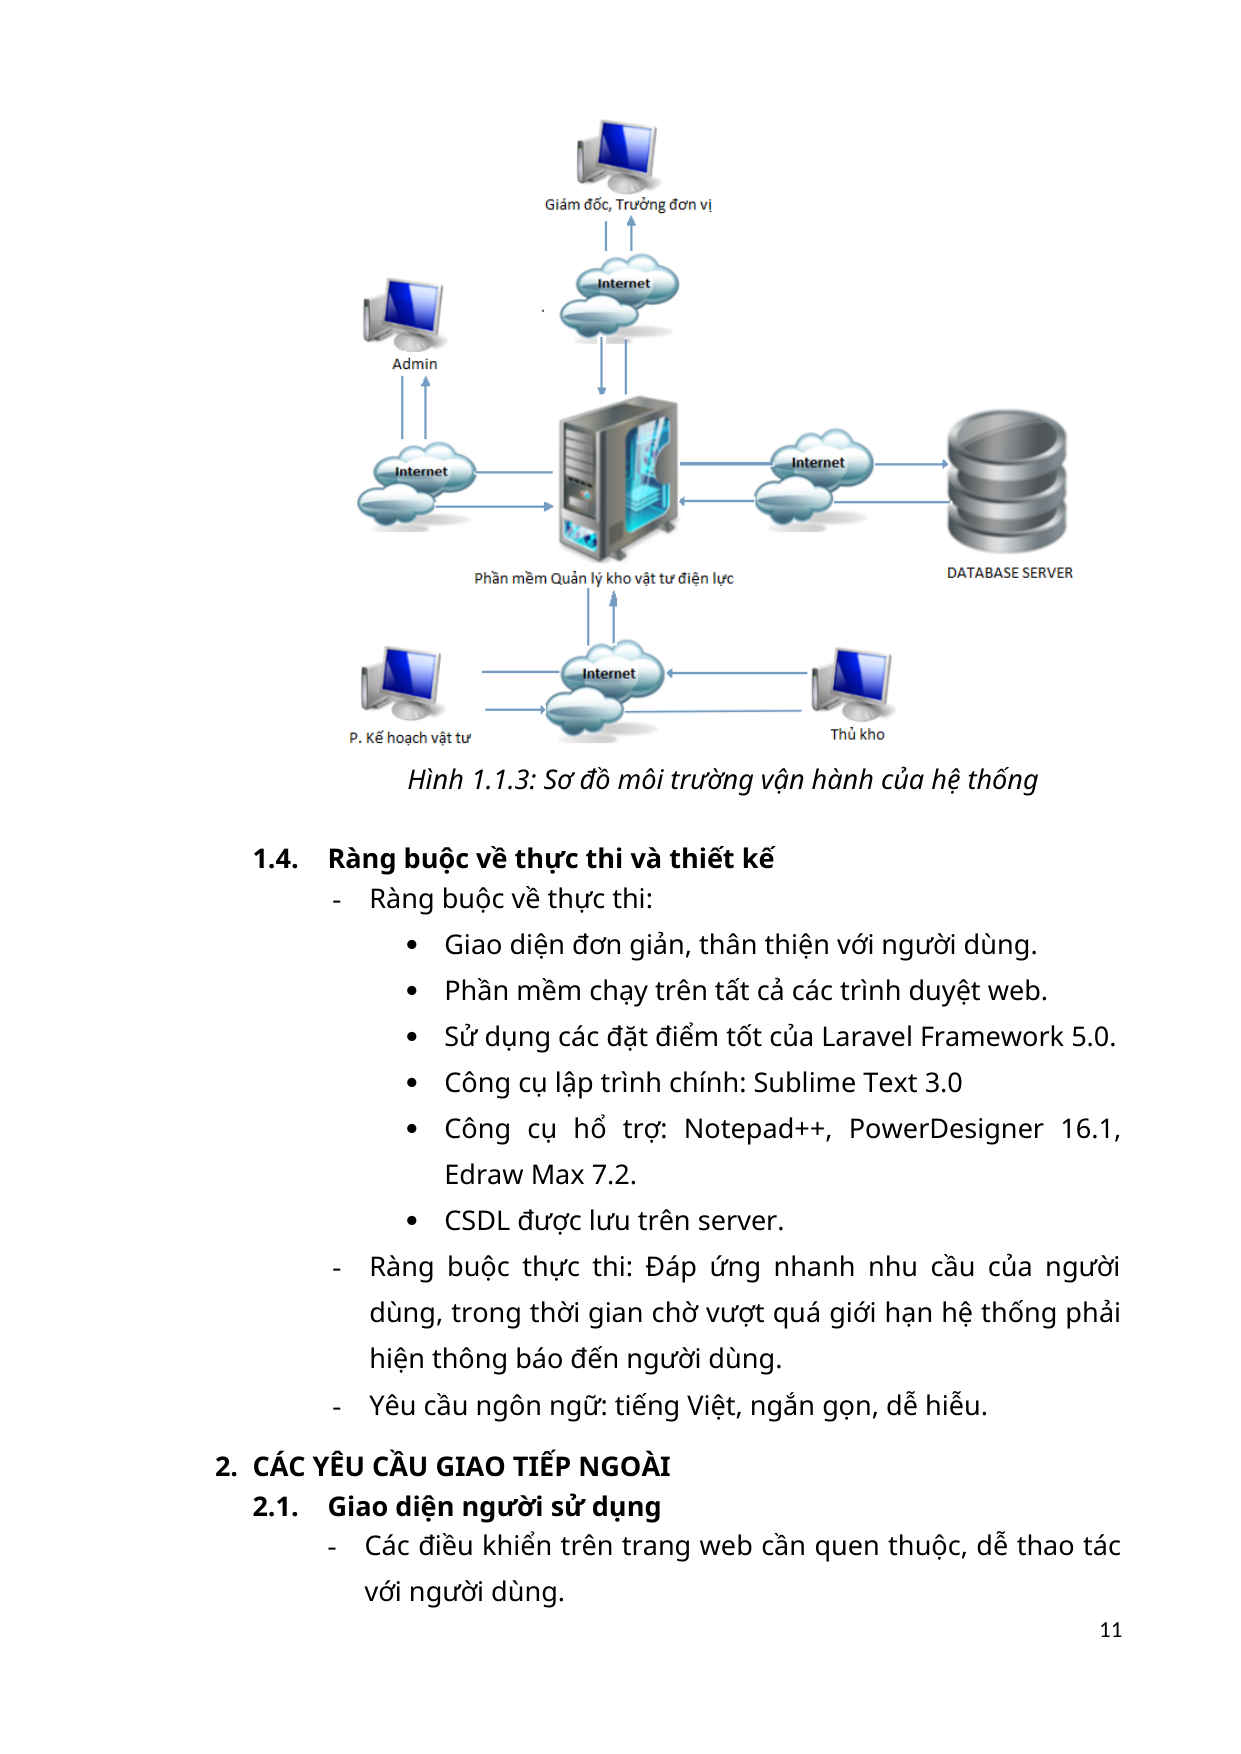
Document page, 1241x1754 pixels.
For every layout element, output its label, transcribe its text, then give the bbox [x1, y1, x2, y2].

list Sử dụng các đặt điểm tốt của Laravel Framework 5.0. [407, 1018, 1122, 1054]
list Công cụ lập trình chính: Sublime Text 3.0 [407, 1064, 1122, 1101]
list Giao diện đơn giản, thân thiện với người dùng. [407, 926, 1122, 962]
list Ràng buộc về thực thi và thiết kế [252, 840, 1122, 877]
picture [327, 118, 1092, 758]
list CÁC YÊU CẦU GIAO TIẾP NGOÀI [215, 1447, 1122, 1484]
list Các điều khiển trên trang web cần quen thuộc, dễ thao tác với người dùng. [327, 1527, 1122, 1610]
list Phần mềm chạy trên tất cả các trình duyệt web. [407, 972, 1122, 1008]
list Ràng buộc thực thi: Đáp ứng nhanh nhu cầu của người dùng, trong thời gian chờ vượt quá giới hạn hệ thống phải hiện thông báo đến người dùng. [332, 1248, 1122, 1377]
list 2.1. Giao diện người sử dụng [252, 1487, 1122, 1524]
list Yêu cầu ngôn ngữ: tiếng Việt, ngắn gọn, dễ hiễu. [332, 1386, 1122, 1423]
list Công cụ hổ trợ: Notepad++, PowerDesigner 16.1, Edraw Max 7.2. [407, 1110, 1122, 1193]
list Hình 1.1.3: Sơ đồ môi trường vận hành của hệ thống [327, 760, 1122, 797]
list Ràng buộc về thực thi: [332, 879, 1122, 916]
list CSDL được lưu trên server. [407, 1202, 1122, 1239]
